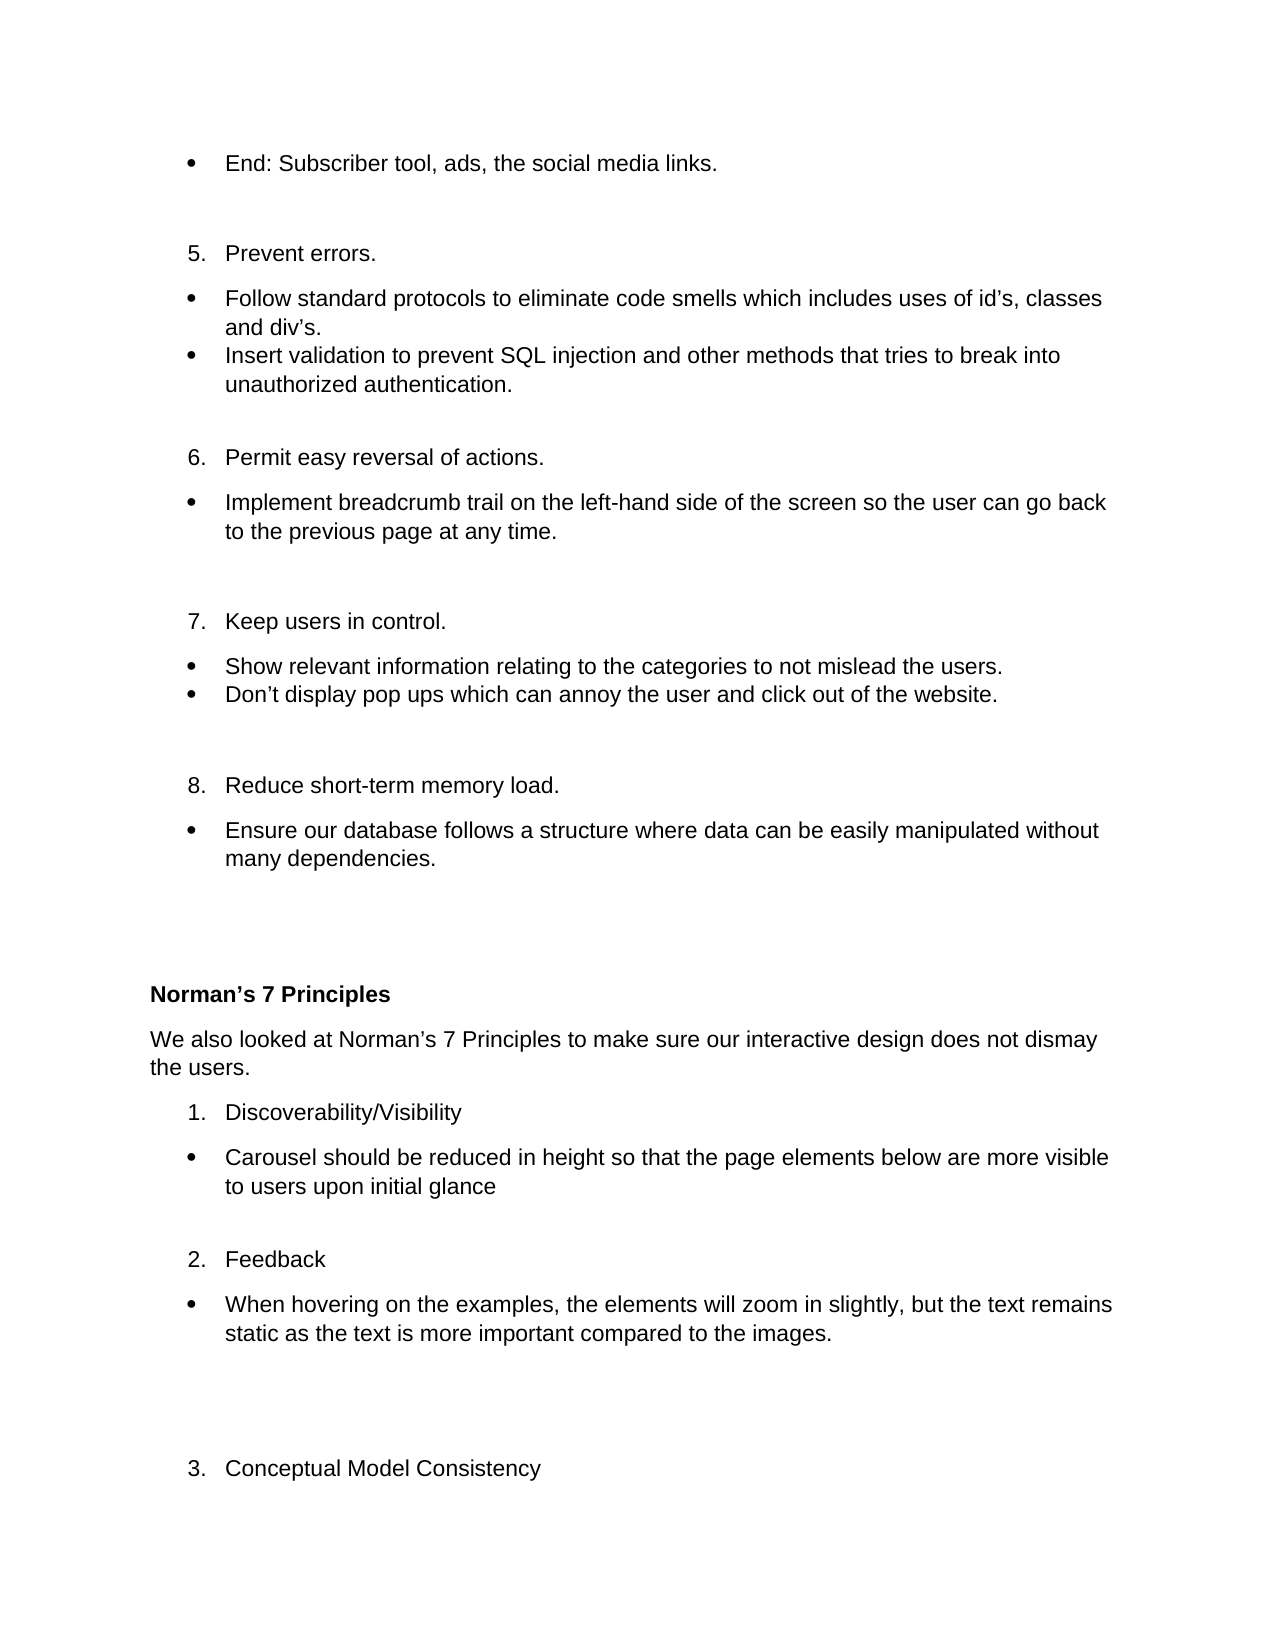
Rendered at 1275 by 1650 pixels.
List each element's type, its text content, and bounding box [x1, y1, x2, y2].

list Implement breadcrumb trail on the left-hand side of the screen so the user can go back to the previous page at any time. [187, 489, 1125, 544]
list Carousel should be reduced in height so that the page elements below are more visible to users upon initial glance [187, 1144, 1125, 1199]
list Prevent errors. [187, 240, 1125, 267]
list Discoverability/Visibility [187, 1099, 1125, 1126]
text We also looked at Norman’s 7 Principles to make sure our interactive design does not dismay the users. [150, 1026, 1125, 1080]
list When hovering on the examples, the elements will zoom in slightly, but the text remains static as the text is more important compared to the images. [187, 1291, 1125, 1346]
list Don’t display pop ups which can annoy the user and click out of the website. [187, 681, 1125, 708]
text Norman’s 7 Principles [150, 981, 1125, 1007]
list Keep users in control. [187, 608, 1125, 634]
list Follow standard protocols to eliminate code smells which includes uses of id’s, classes and div’s. [187, 285, 1125, 340]
list Reduce short-term memory load. [187, 772, 1125, 798]
list Insert validation to prevent SQL injection and other methods that tries to break into unauthorized authentication. [187, 342, 1125, 397]
list Conceptual Model Consistency [187, 1455, 1125, 1481]
list Ensure our database follows a structure where data can be easily manipulated without many dependencies. [187, 817, 1125, 872]
list Permit easy reversal of actions. [187, 444, 1125, 471]
list Feedback [187, 1246, 1125, 1273]
list Show relevant information relating to the categories to not mislead the users. [187, 653, 1125, 679]
list End: Subscriber tool, ads, the social media links. [187, 150, 1125, 176]
